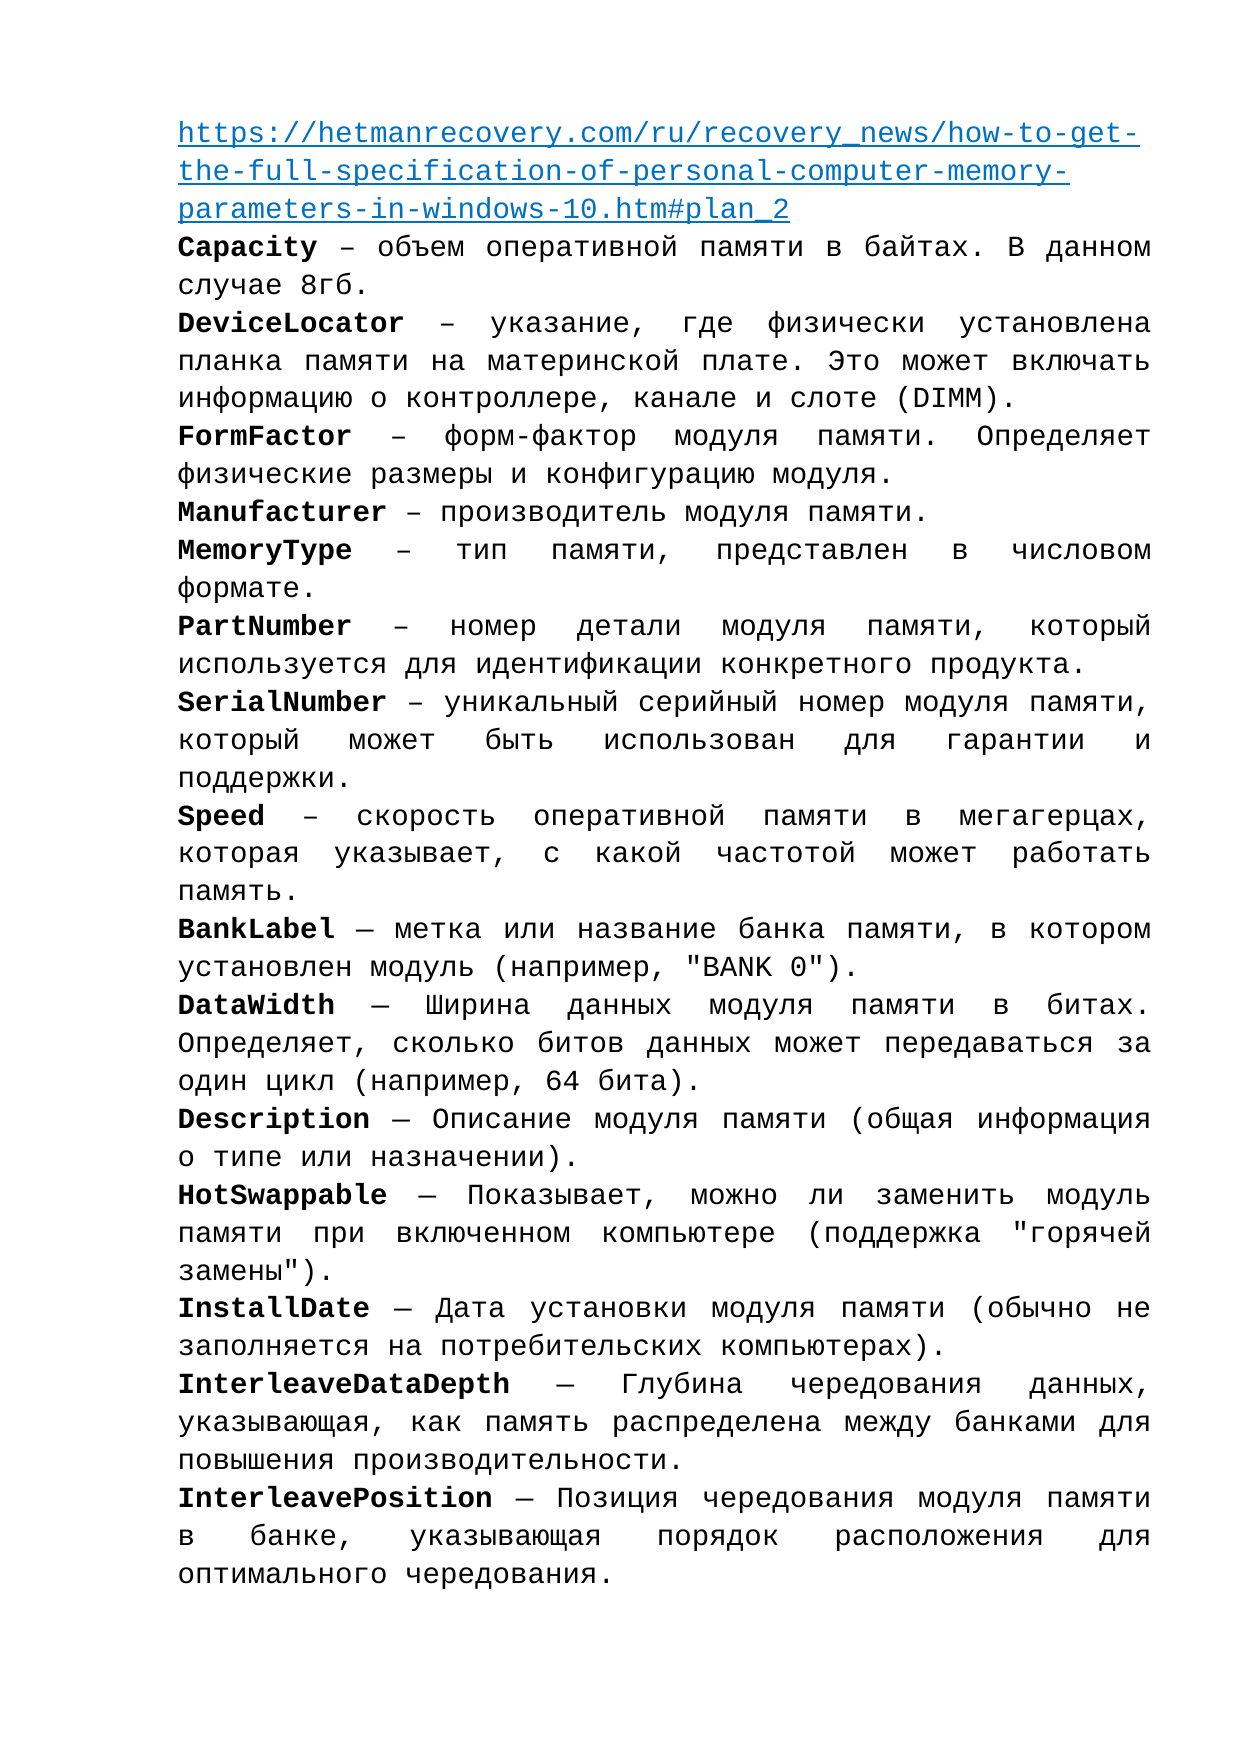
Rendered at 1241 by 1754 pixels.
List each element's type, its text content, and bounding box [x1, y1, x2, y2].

list DeviceLocator – указание, где физически установлена планка памяти на материнской плате. Это может включать информацию о контроллере, канале и слоте (DIMM). [177, 308, 1152, 417]
list InterleavePosition — Позиция чередования модуля памяти в банке, указывающая порядок расположения для оптимального чередования. [177, 1483, 1152, 1592]
list Manufacturer – производитель модуля памяти. [177, 497, 1152, 530]
list BankLabel — метка или название банка памяти, в котором установлен модуль (например, "BANK 0"). [177, 914, 1152, 985]
list InstallDate — Дата установки модуля памяти (обычно не заполняется на потребительских компьютерах). [177, 1293, 1152, 1364]
list Description — Описание модуля памяти (общая информация о типе или назначении). [177, 1104, 1152, 1175]
list InterleaveDataDepth — Глубина чередования данных, указывающая, как память распределена между банками для повышения производительности. [177, 1369, 1152, 1478]
list HotSwappable — Показывает, можно ли заменить модуль памяти при включенном компьютере (поддержка "горячей замены"). [177, 1180, 1152, 1289]
list PartNumber – номер детали модуля памяти, который используется для идентификации конкретного продукта. [177, 611, 1152, 682]
list Capacity – объем оперативной памяти в байтах. В данном случае 8гб. [177, 232, 1152, 303]
list FormFactor – форм-фактор модуля памяти. Определяет физические размеры и конфигурацию модуля. [177, 421, 1152, 492]
list Speed – скорость оперативной памяти в мегагерцах, которая указывает, с какой частотой может работать память. [177, 801, 1152, 909]
list SerialNumber – уникальный серийный номер модуля памяти, который может быть использован для гарантии и поддержки. [177, 687, 1152, 796]
list DataWidth — Ширина данных модуля памяти в битах. Определяет, сколько битов данных может передаваться за один цикл (например, 64 бита). [177, 990, 1152, 1099]
list MemoryType – тип памяти, представлен в числовом формате. [177, 535, 1152, 606]
list https://hetmanrecovery.com/ru/recovery_news/how-to-get-the-full-specification-of-personal-computer-memory-parameters-in-windows-10.htm#plan_2 [177, 118, 1152, 227]
